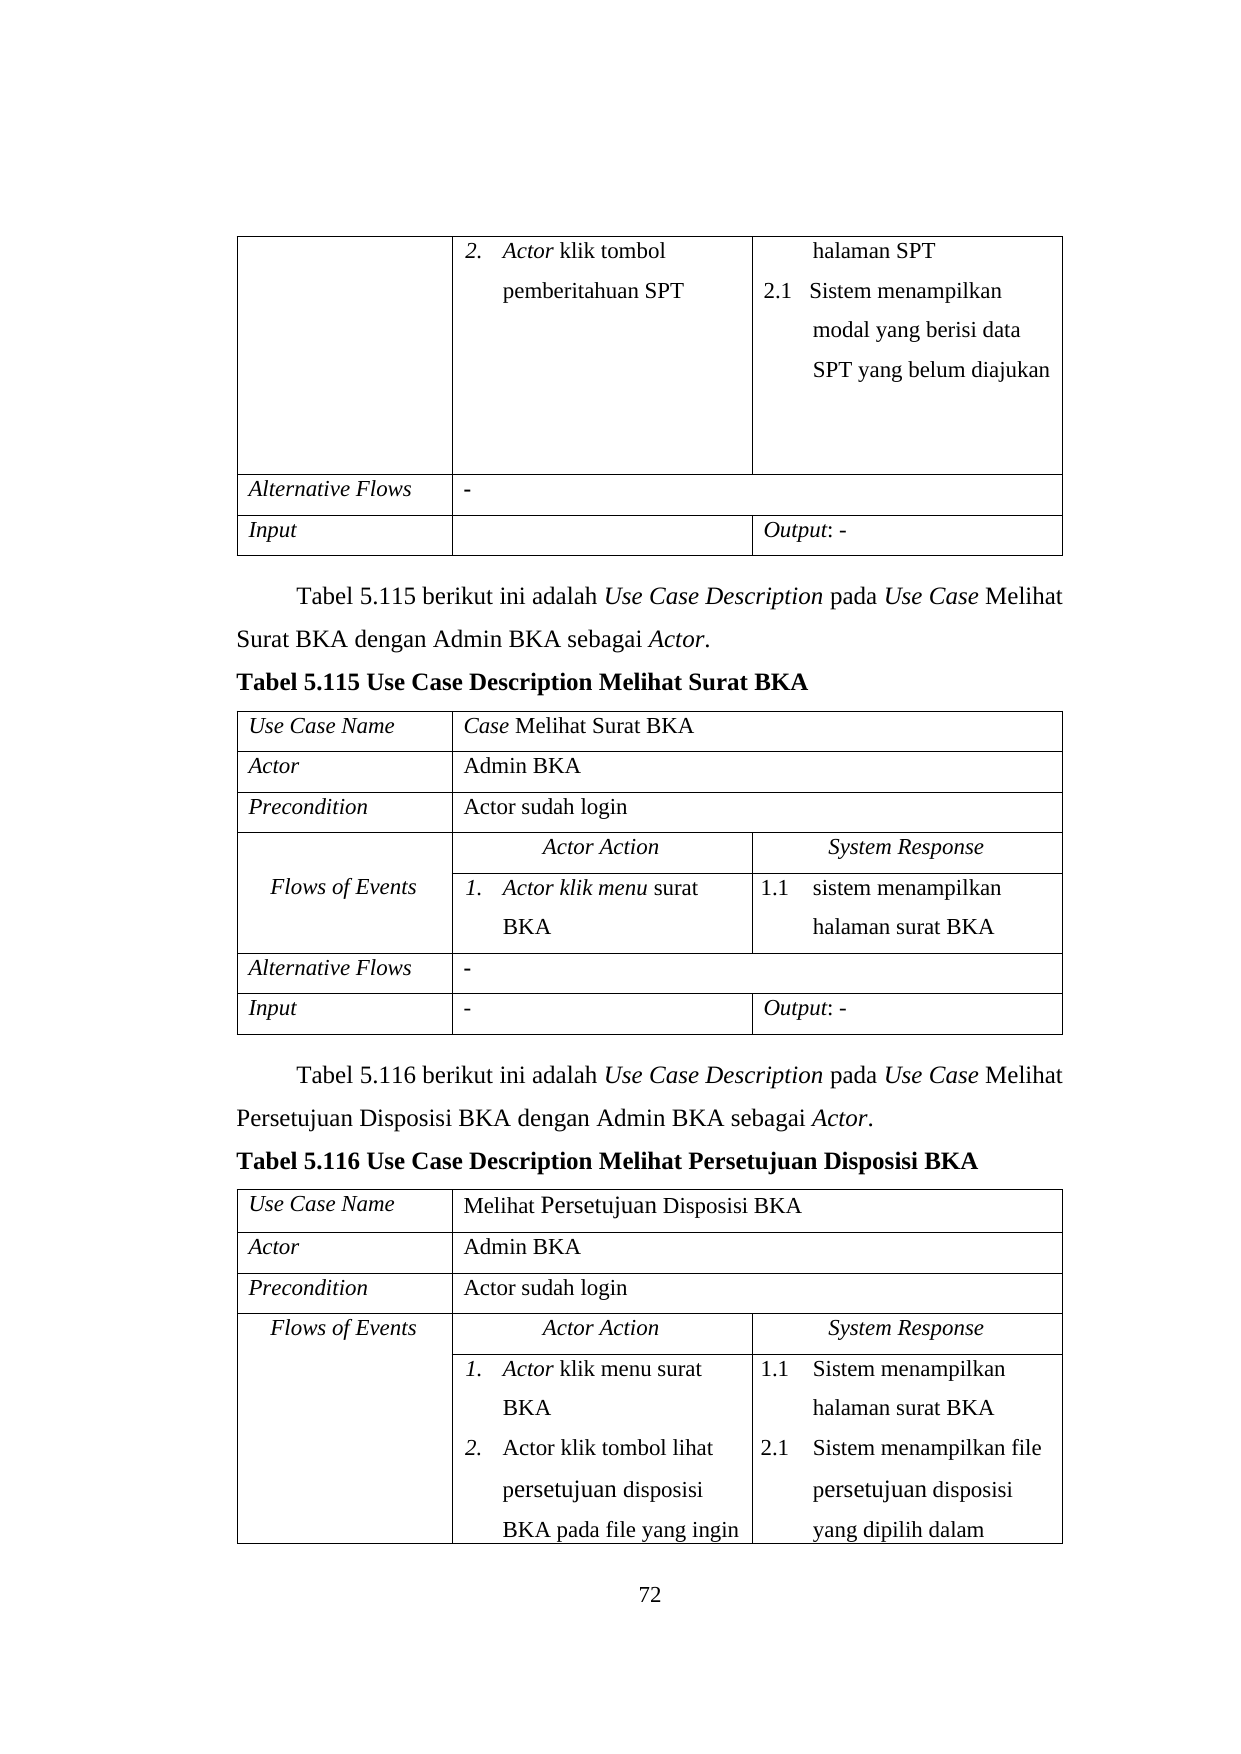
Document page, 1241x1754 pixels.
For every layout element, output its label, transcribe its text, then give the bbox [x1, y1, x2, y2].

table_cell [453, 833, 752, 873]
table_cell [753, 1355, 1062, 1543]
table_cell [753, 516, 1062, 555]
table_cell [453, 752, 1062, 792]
text Tabel 5.115 Use Case Description Melihat Surat BKA [236, 667, 1063, 696]
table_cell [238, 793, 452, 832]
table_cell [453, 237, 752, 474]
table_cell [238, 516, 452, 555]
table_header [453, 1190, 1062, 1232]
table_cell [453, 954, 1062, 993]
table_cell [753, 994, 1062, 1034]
text Tabel 5.115 berikut ini adalah Use Case Description pada Use Case Melihat Surat BKA dengan Admin BKA sebagai Actor. [236, 581, 1063, 653]
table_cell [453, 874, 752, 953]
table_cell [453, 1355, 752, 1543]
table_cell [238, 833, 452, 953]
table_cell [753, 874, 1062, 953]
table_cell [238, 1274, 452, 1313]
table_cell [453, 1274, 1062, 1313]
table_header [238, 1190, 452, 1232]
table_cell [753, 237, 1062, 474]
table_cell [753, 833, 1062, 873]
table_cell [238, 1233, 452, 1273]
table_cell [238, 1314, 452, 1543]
text Tabel 5.116 Use Case Description Melihat Persetujuan Disposisi BKA [236, 1146, 1063, 1175]
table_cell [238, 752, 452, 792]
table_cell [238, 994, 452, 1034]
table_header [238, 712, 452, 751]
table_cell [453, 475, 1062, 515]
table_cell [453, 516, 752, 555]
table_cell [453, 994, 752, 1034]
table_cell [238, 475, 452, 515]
text Tabel 5.116 berikut ini adalah Use Case Description pada Use Case Melihat Persetujuan Disposisi BKA dengan Admin BKA sebagai Actor. [236, 1060, 1063, 1132]
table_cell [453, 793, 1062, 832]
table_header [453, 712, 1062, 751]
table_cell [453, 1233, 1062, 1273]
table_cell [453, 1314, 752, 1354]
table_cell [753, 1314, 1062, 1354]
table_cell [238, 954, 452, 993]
